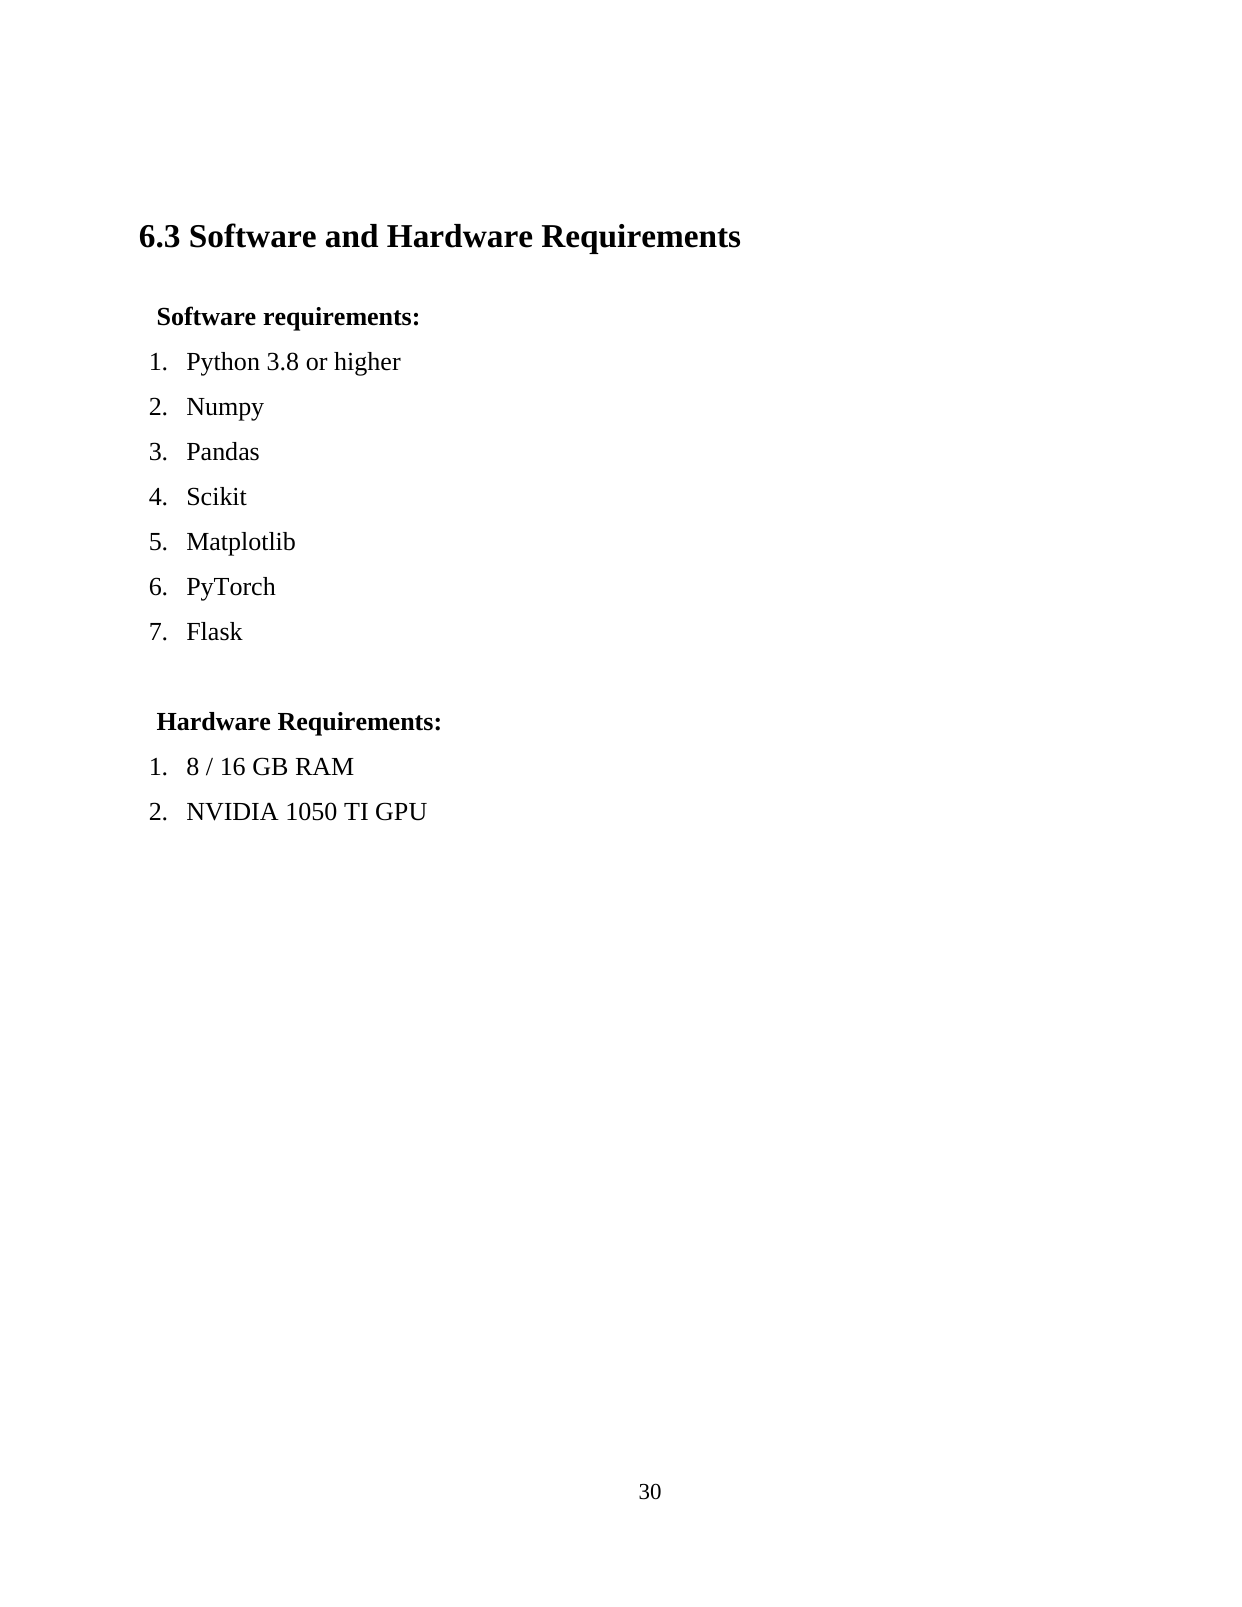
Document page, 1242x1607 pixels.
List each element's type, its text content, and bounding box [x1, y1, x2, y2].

text 6.3 Software and Hardware Requirements [139, 217, 1128, 255]
subtitle Hardware Requirements: [156, 706, 1194, 736]
list PyTorch [148, 571, 1194, 601]
list Flask [148, 616, 1194, 646]
list Scikit [148, 481, 1194, 511]
list Matplotlib [148, 526, 1194, 556]
subtitle Software requirements: [156, 301, 1194, 331]
list 8 / 16 GB RAM [148, 751, 1194, 781]
list Python 3.8 or higher [148, 346, 1194, 376]
list NVIDIA 1050 TI GPU [148, 796, 1194, 826]
list Numpy [148, 391, 1194, 421]
list Pandas [148, 436, 1194, 466]
